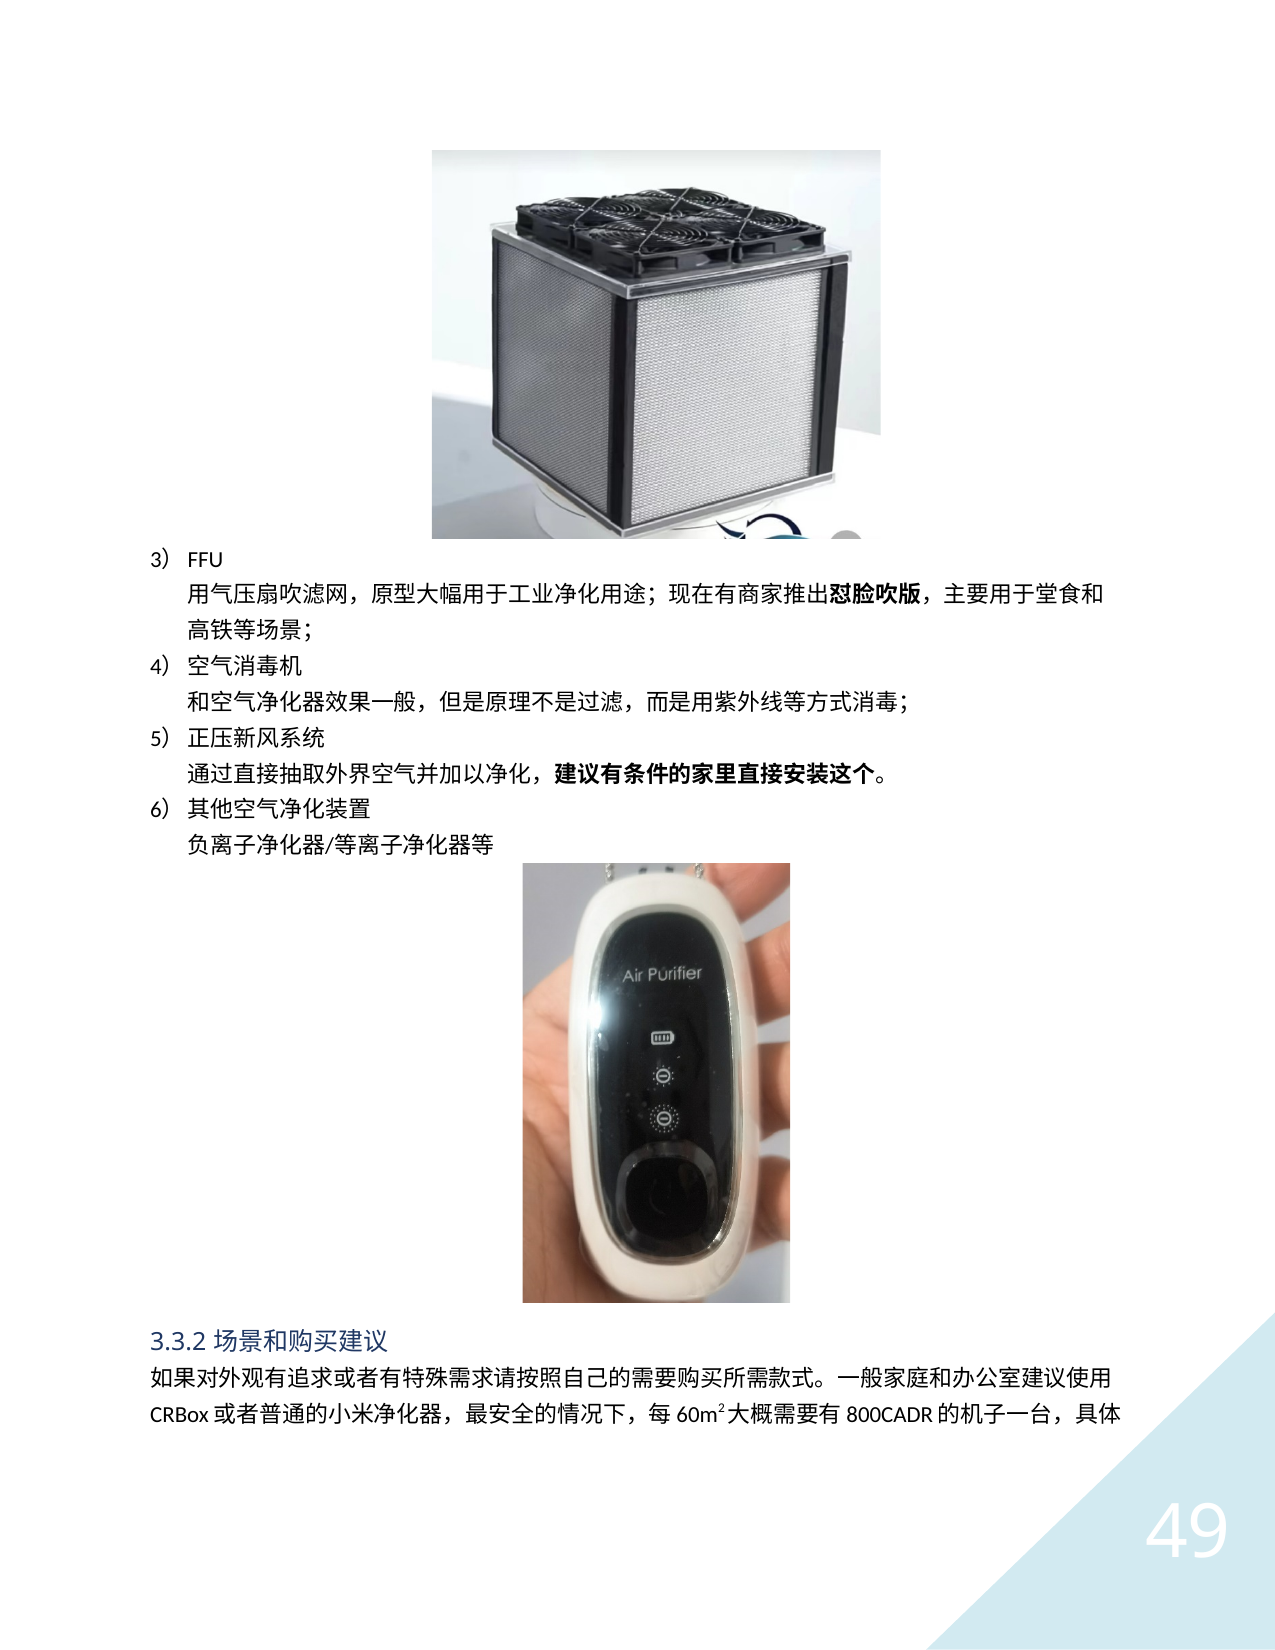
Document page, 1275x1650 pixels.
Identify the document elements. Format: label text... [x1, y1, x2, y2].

list 和空气净化器效果一般，但是原理不是过滤，而是用紫外线等方式消毒； [187, 684, 1125, 717]
list 用气压扇吹滤网，原型大幅用于工业净化用途；现在有商家推出怼脸吹版，主要用于堂食和高铁等场景； [187, 576, 1125, 645]
list 其他空气净化装置 [150, 791, 1125, 824]
picture [431, 150, 881, 539]
list 负离子净化器/等离子净化器等 [187, 827, 1125, 860]
list 通过直接抽取外界空气并加以净化，建议有条件的家里直接安装这个。 [187, 756, 1125, 789]
list 正压新风系统 [150, 720, 1125, 753]
list FFU [150, 541, 1125, 574]
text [150, 1360, 1125, 1429]
picture [522, 863, 791, 1303]
list 空气消毒机 [150, 648, 1125, 681]
subtitle 3.3.2 场景和购买建议 [150, 1321, 1125, 1357]
